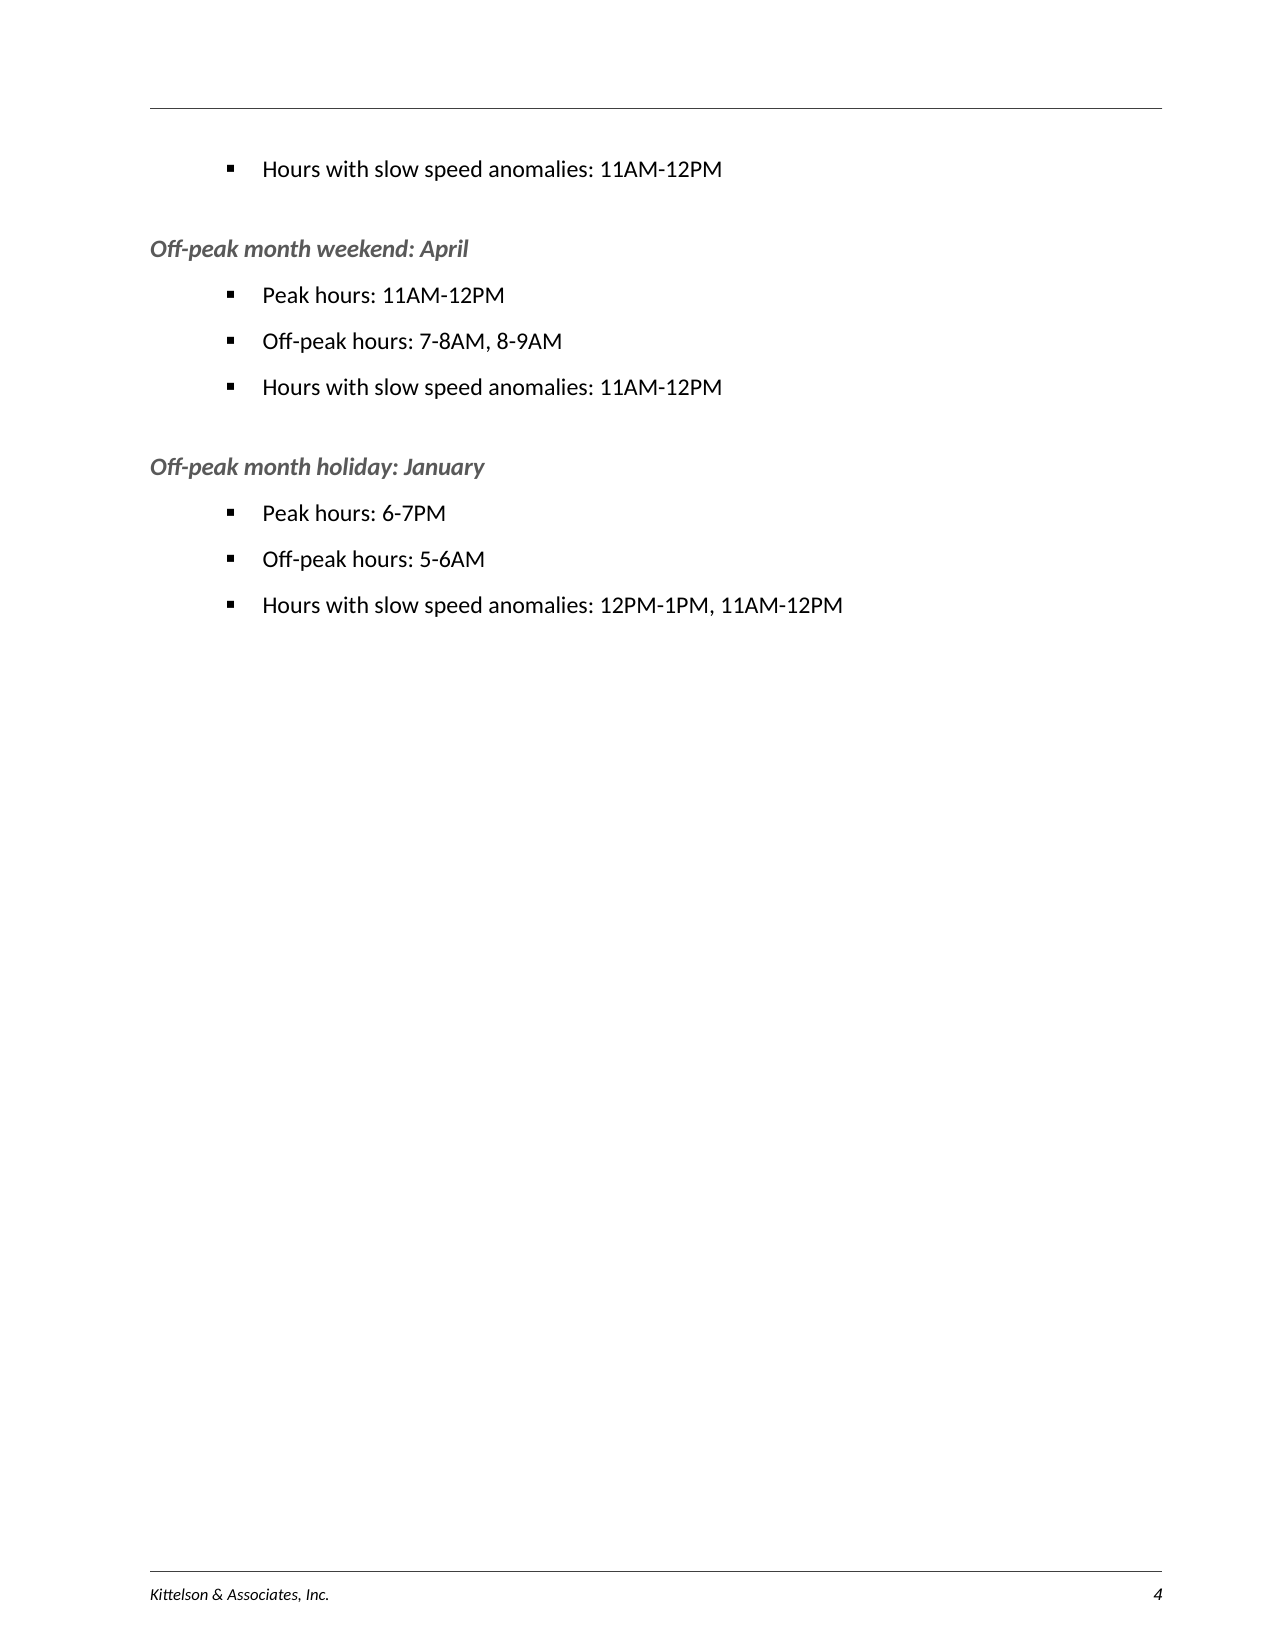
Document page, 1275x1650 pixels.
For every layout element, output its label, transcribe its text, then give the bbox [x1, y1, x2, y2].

subtitle Off-peak month holiday: January [150, 451, 1162, 482]
text Off-peak hours: 5-6AM [225, 540, 1162, 573]
text Hours with slow speed anomalies: 11AM-12PM [225, 368, 1162, 401]
text Hours with slow speed anomalies: 11AM-12PM [225, 150, 1162, 183]
subtitle Off-peak month weekend: April [150, 233, 1162, 264]
text Peak hours: 6-7PM [225, 494, 1162, 528]
text Off-peak hours: 7-8AM, 8-9AM [225, 322, 1162, 356]
text Hours with slow speed anomalies: 12PM-1PM, 11AM-12PM [225, 586, 1162, 619]
text Peak hours: 11AM-12PM [225, 276, 1162, 310]
